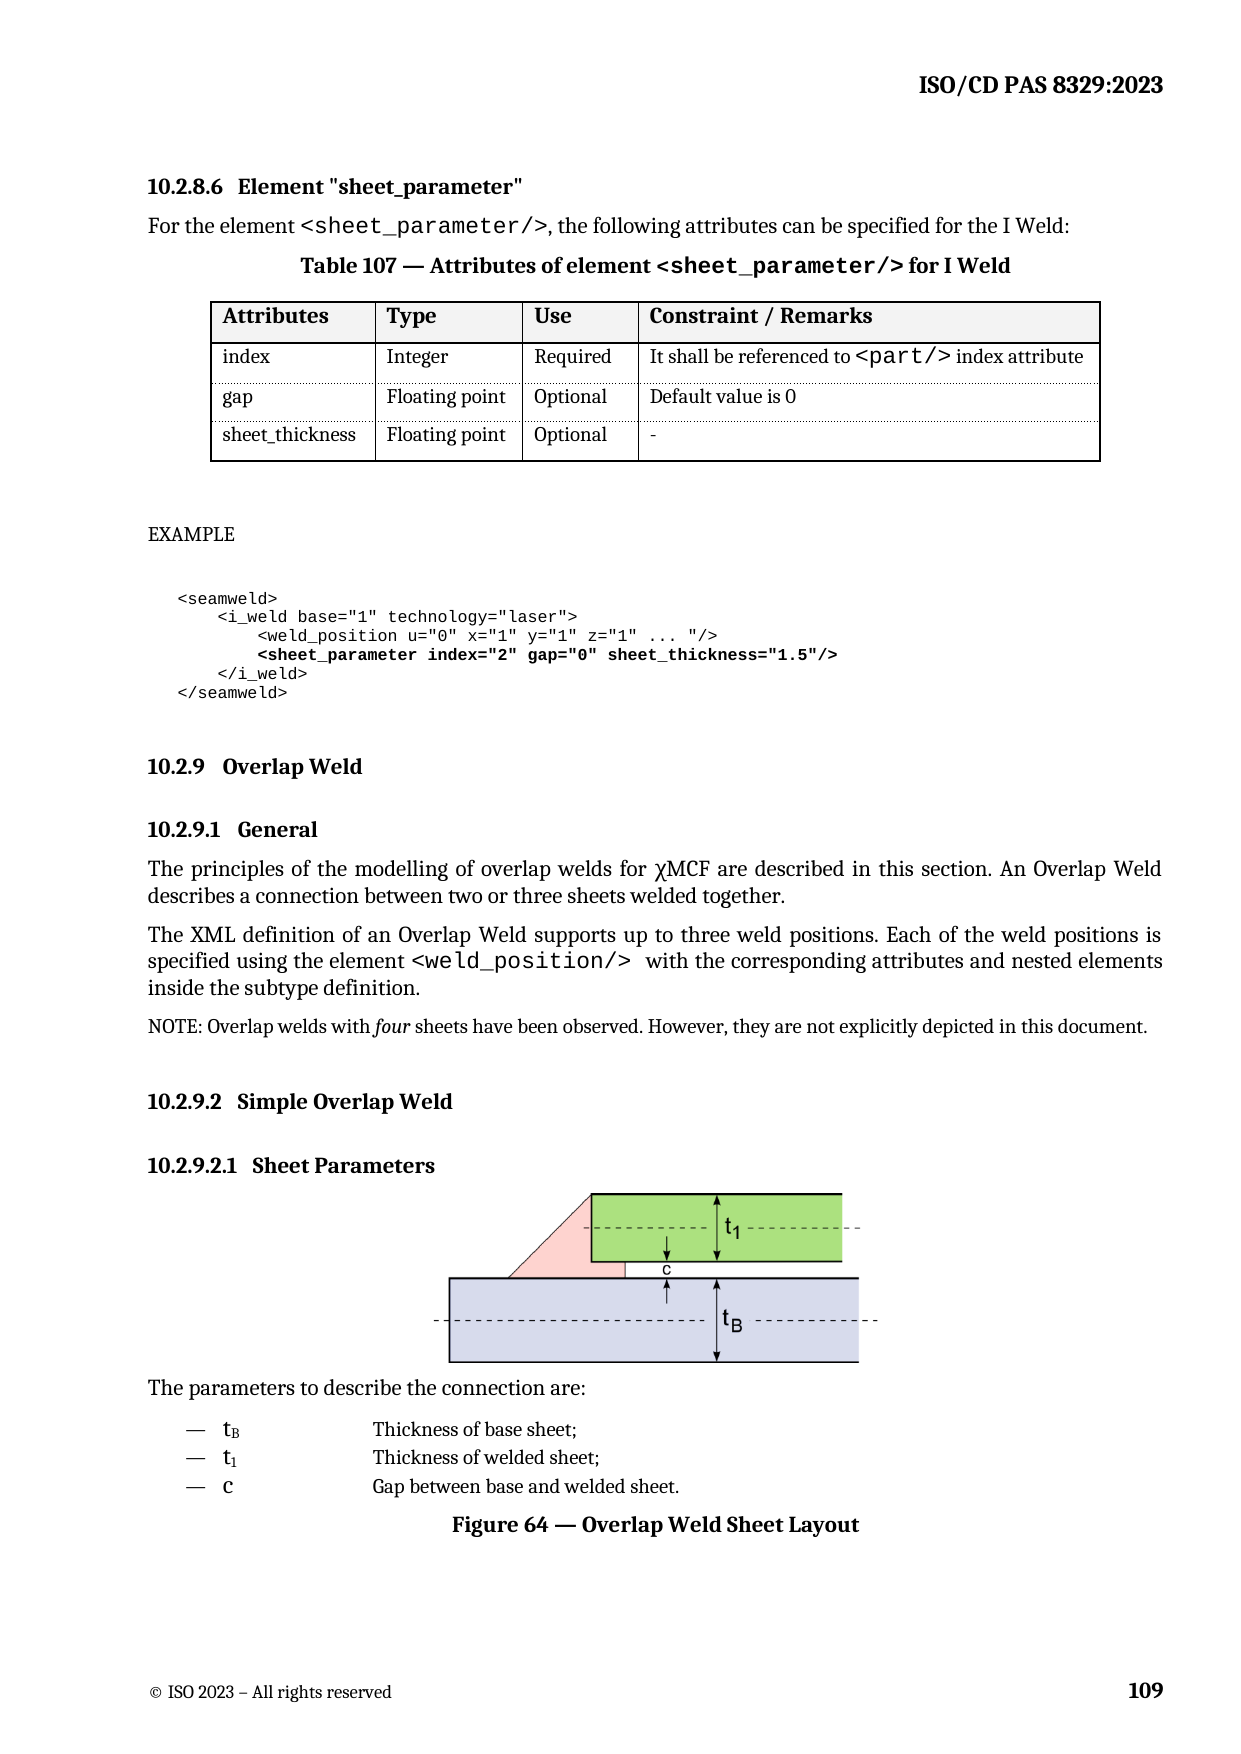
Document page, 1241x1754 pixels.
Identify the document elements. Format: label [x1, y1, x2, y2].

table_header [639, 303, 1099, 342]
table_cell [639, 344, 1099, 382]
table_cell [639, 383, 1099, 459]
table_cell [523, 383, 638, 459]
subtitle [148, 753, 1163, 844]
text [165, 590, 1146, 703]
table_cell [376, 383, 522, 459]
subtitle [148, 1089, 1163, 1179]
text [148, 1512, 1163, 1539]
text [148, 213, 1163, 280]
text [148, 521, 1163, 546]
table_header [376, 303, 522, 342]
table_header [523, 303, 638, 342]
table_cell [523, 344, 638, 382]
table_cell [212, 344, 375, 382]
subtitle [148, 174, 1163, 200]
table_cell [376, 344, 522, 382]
picture [433, 1193, 878, 1363]
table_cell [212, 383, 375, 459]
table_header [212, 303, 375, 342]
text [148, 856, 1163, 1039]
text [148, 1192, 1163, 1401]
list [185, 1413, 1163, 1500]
